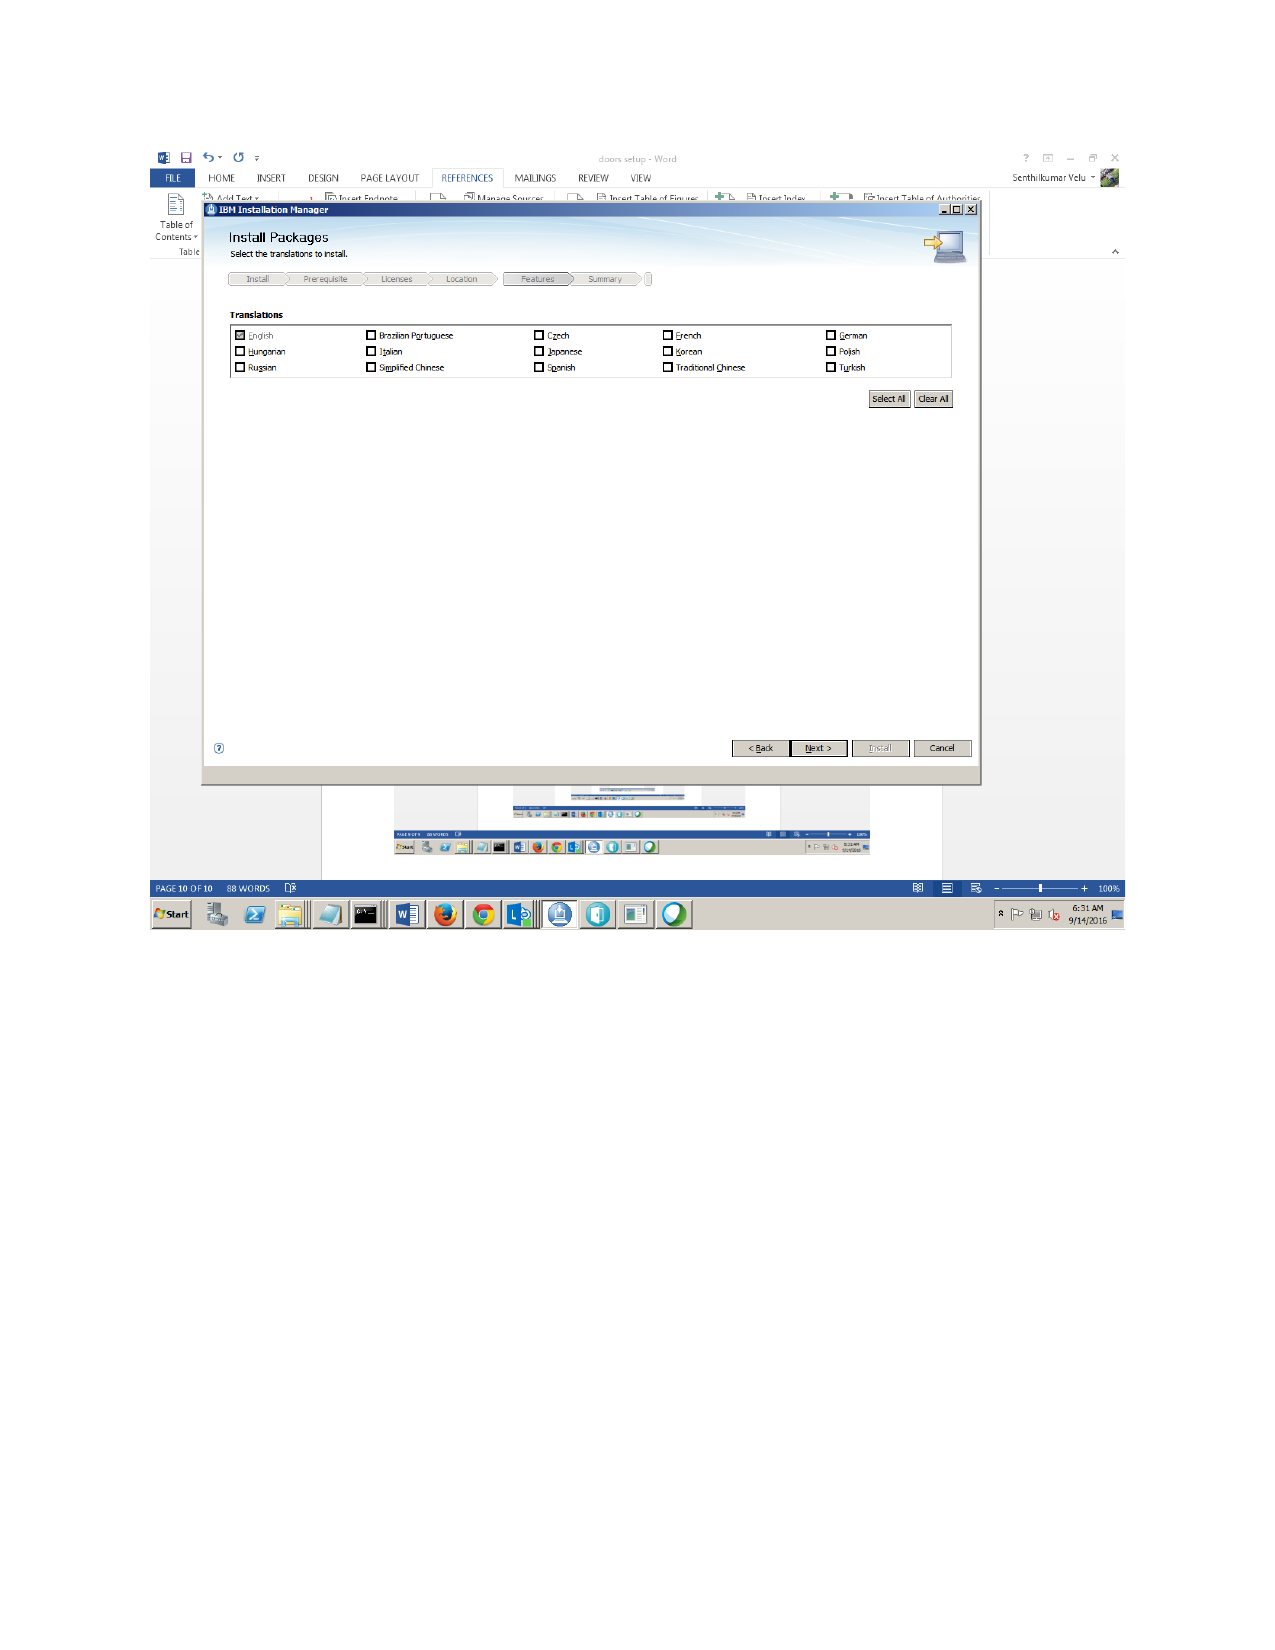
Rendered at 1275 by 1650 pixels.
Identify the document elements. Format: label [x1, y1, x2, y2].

picture [150, 150, 1125, 930]
